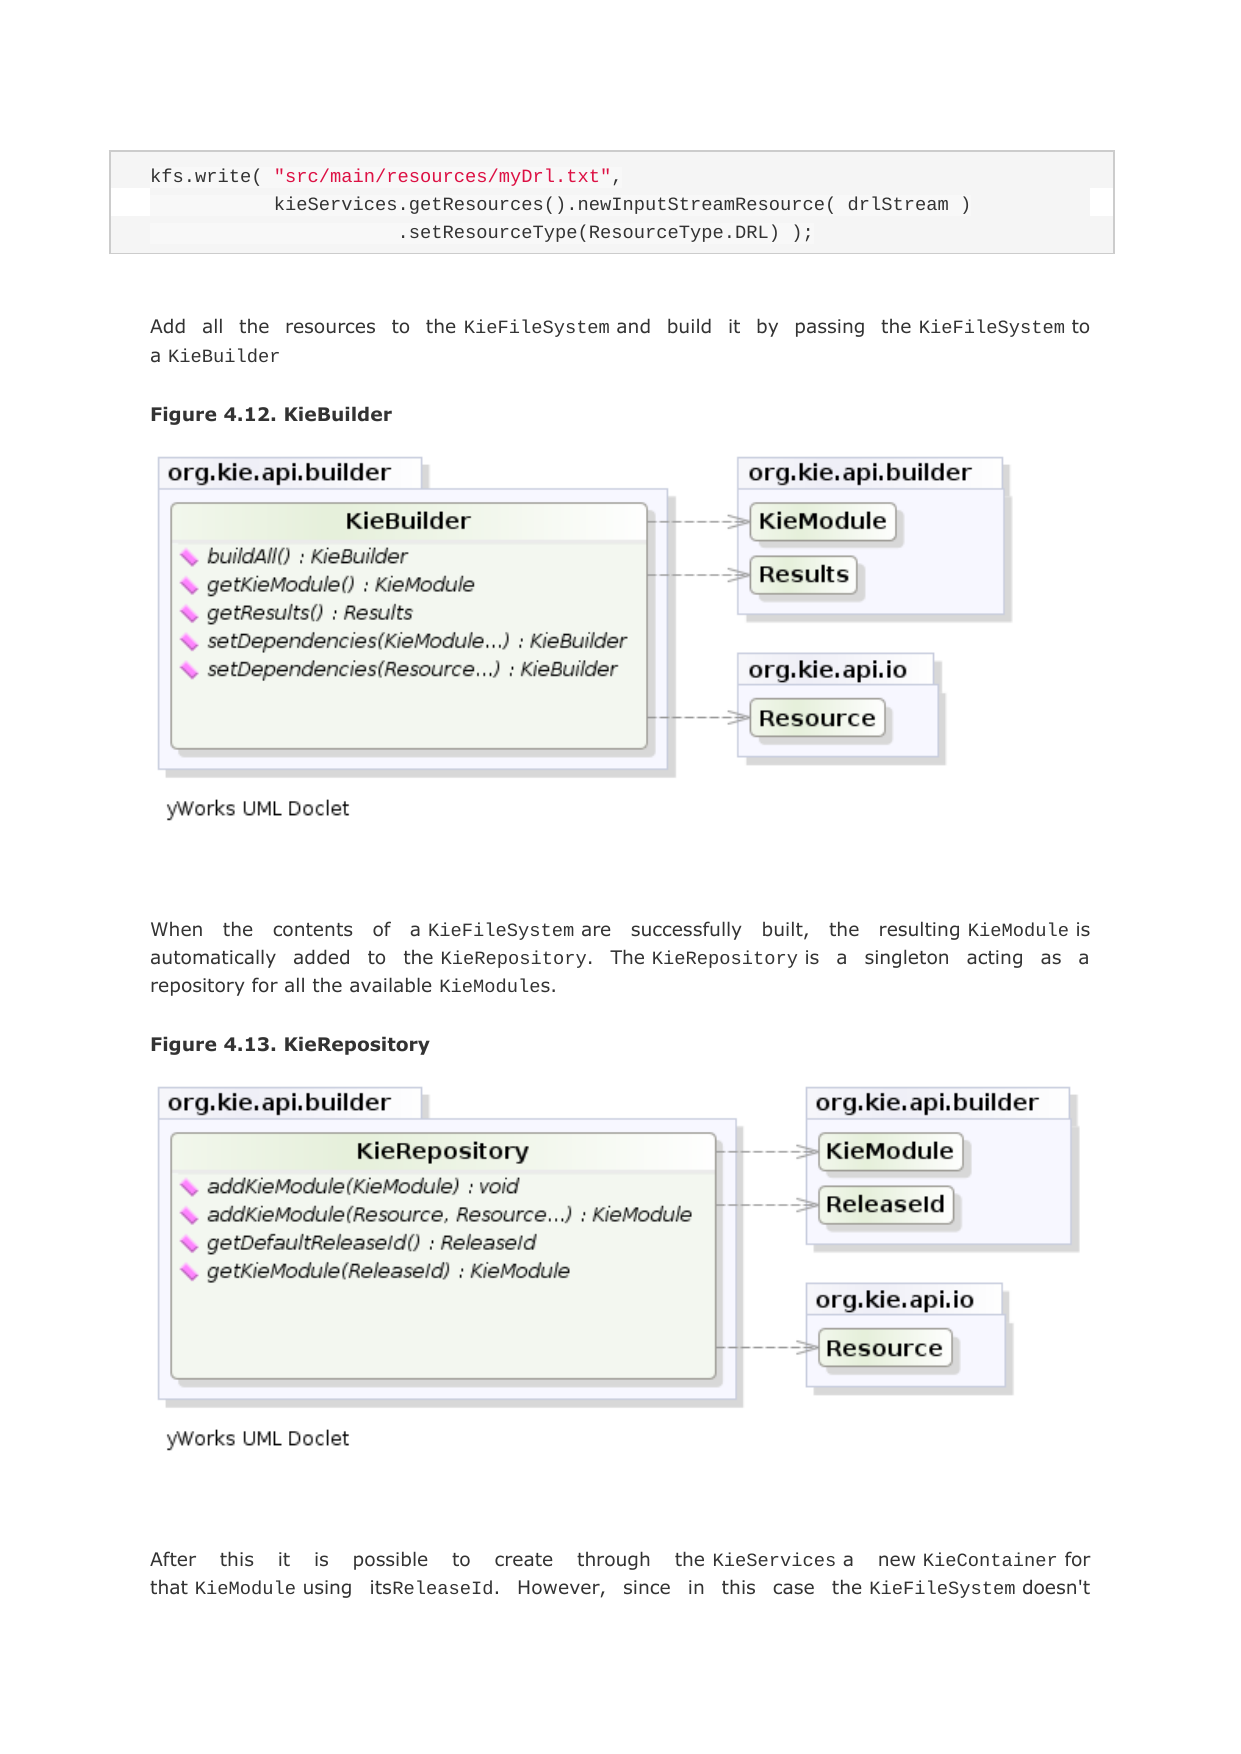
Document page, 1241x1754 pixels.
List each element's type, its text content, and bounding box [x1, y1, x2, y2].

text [150, 1543, 1090, 1600]
picture [156, 454, 1016, 836]
text kieServices.getResources().newInputStreamResource( drlStream ) [150, 188, 1090, 206]
picture [156, 1084, 1083, 1466]
text Add all the resources to the KieFileSystem and build it by passing the KieFileSystem to a KieBuilder [150, 311, 1090, 368]
text .setResourceType(ResourceType.DRL) ); [111, 206, 1113, 253]
text kfs.write( "src/main/resources/myDrl.txt", [111, 152, 1113, 188]
text When the contents of a KieFileSystem are successfully built, the resulting KieModule is automatically added to the KieRepository. The KieRepository is a singleton acting as a repository for all the available KieModules. [150, 913, 1090, 998]
title Figure 4.13. KieRepository [150, 1027, 1090, 1055]
title Figure 4.12. KieBuilder [150, 397, 1090, 425]
